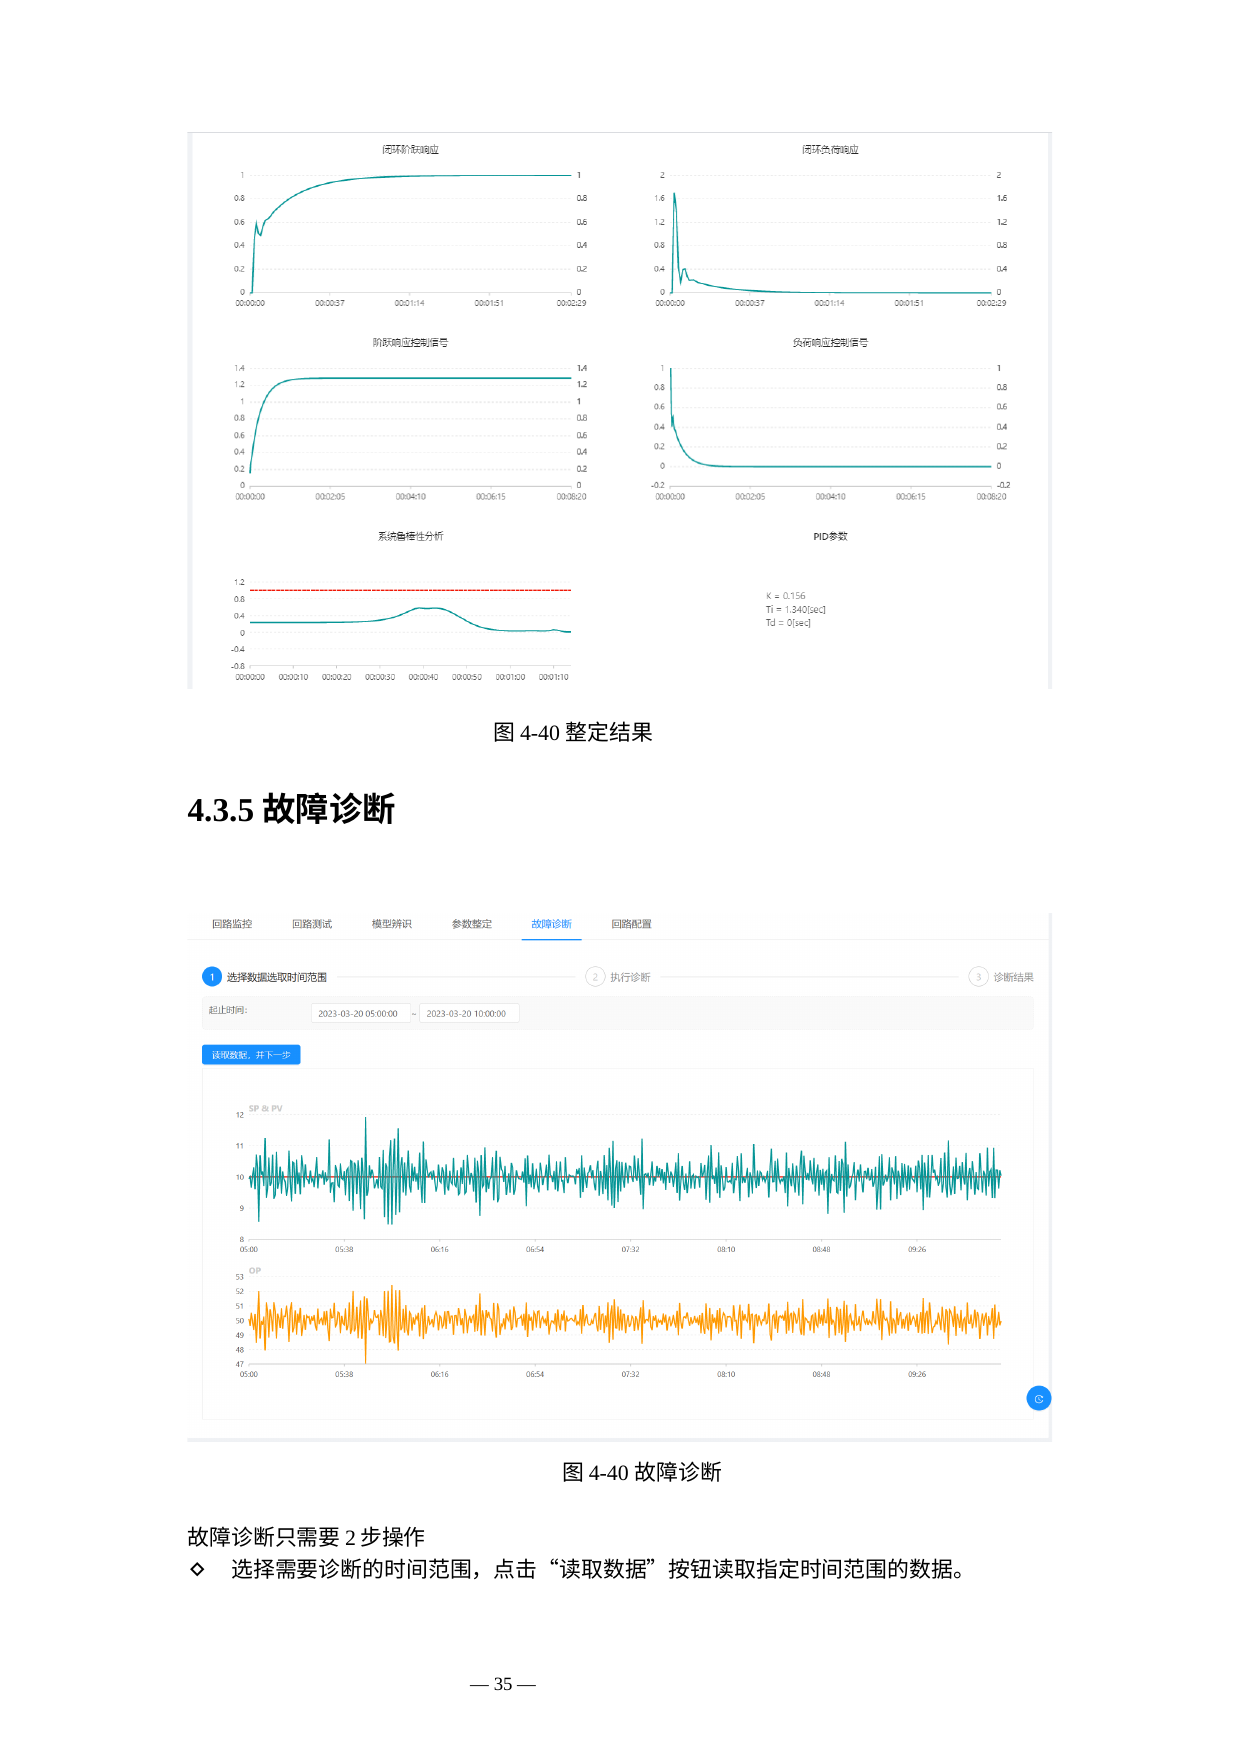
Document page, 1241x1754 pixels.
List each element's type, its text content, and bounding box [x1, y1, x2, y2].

list 选择需要诊断的时间范围，点击“读取数据”按钮读取指定时间范围的数据。 [187, 1552, 1053, 1584]
picture [187, 129, 1053, 689]
picture [187, 913, 1053, 1442]
list 图4-40 故障诊断 [187, 1454, 1053, 1487]
list 故障诊断只需要2步操作 [187, 1487, 1053, 1552]
list 图4-40 整定结果 [450, 715, 1053, 747]
subtitle 4.3.5 故障诊断 [187, 774, 1053, 839]
